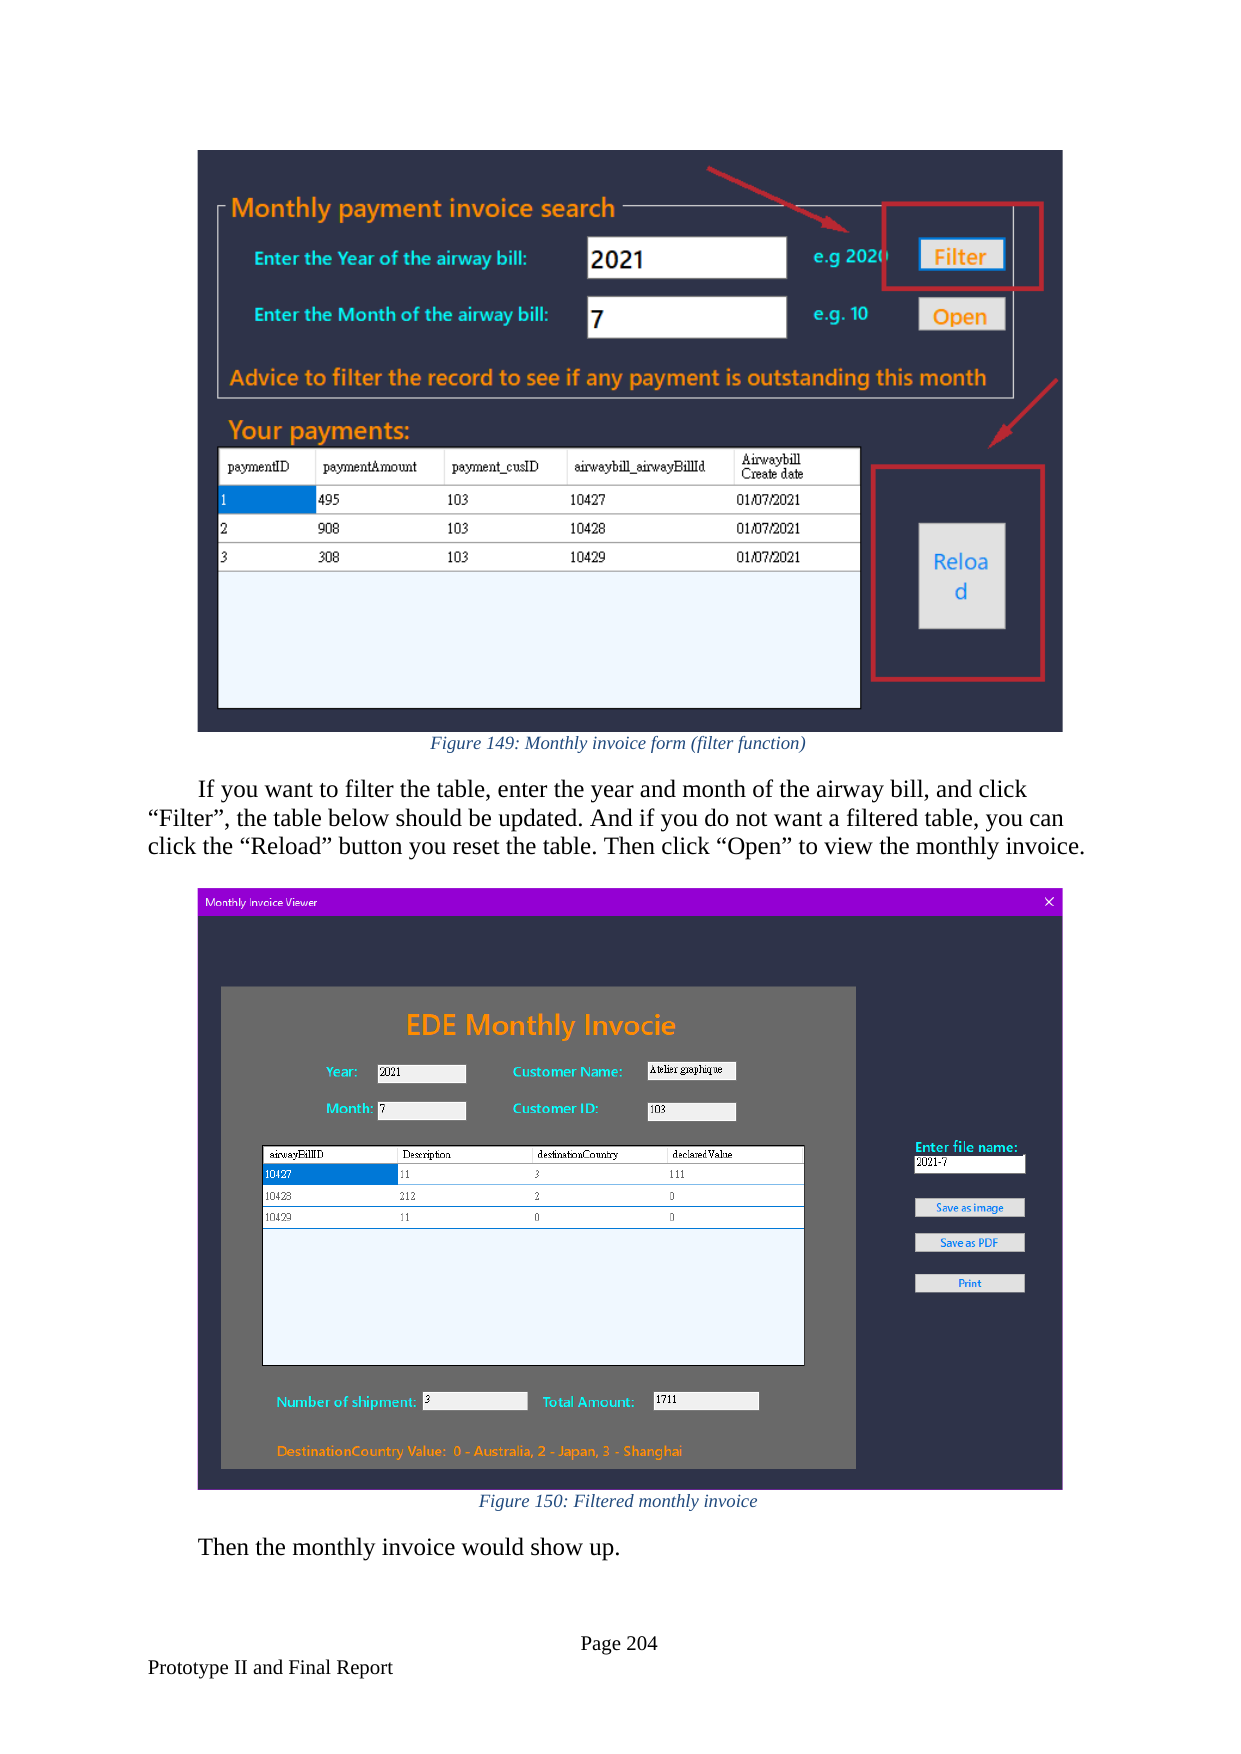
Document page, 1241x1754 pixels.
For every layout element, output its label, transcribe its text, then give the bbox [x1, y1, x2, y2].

picture [197, 150, 1063, 732]
text Then the monthly invoice would show up. [148, 1532, 1090, 1561]
picture [197, 888, 1063, 1490]
text If you want to filter the table, enter the year and month of the airway bill, and click “Filter”, the table below should be updated. And if you do not want a filtered table, you can click the “Reload” button you reset the table. Then click “Open” to view the monthly invoice. [148, 774, 1090, 860]
